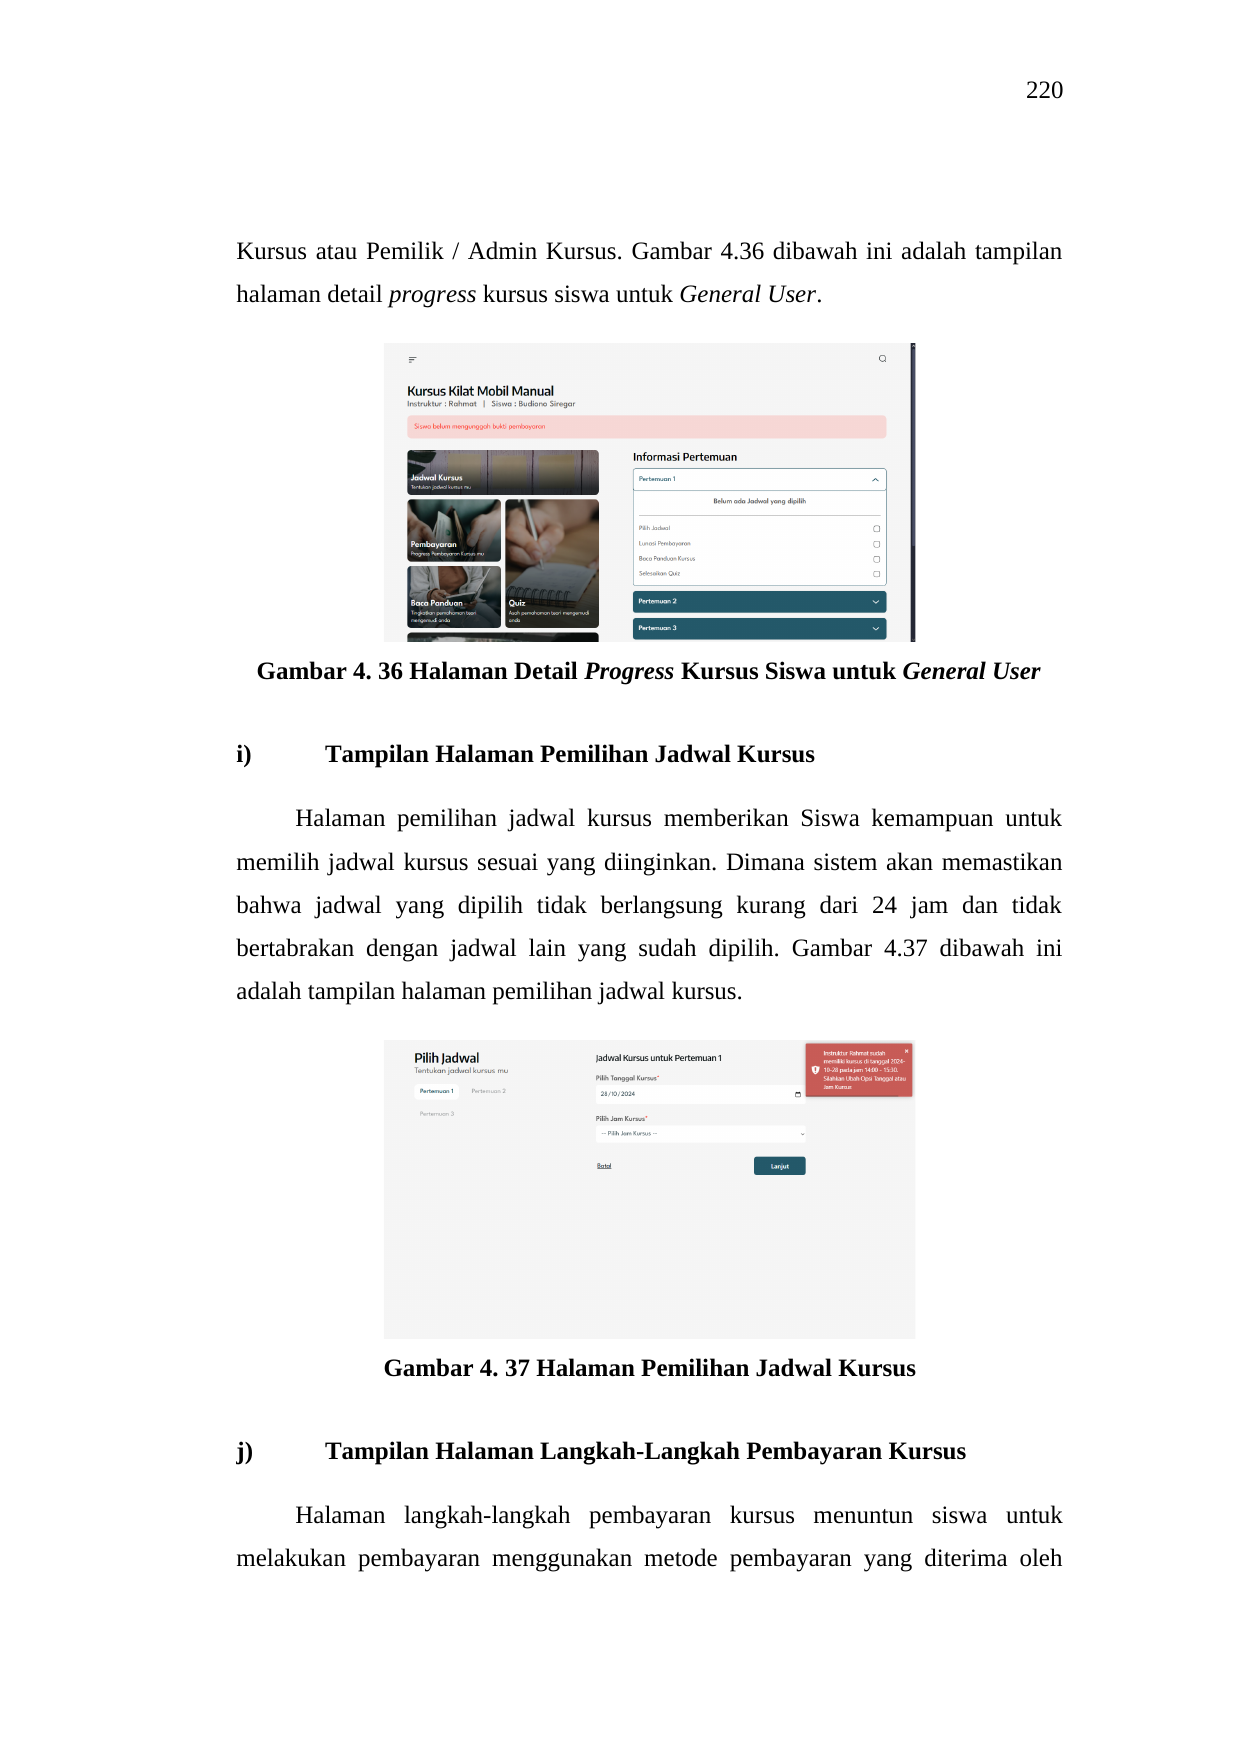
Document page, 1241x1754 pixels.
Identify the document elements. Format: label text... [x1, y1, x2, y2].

subtitle Tampilan Halaman Langkah-Langkah Pembayaran Kursus [236, 1436, 1063, 1465]
picture [383, 1040, 916, 1339]
subtitle Tampilan Halaman Pemilihan Jadwal Kursus [236, 739, 1063, 768]
picture [383, 343, 916, 642]
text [236, 1500, 1063, 1572]
text Gambar 4. 37 Halaman Pemilihan Jadwal Kursus [236, 1353, 1063, 1382]
text Halaman pemilihan jadwal kursus memberikan Siswa kemampuan untuk memilih jadwal kursus sesuai yang diinginkan. Dimana sistem akan memastikan bahwa jadwal yang dipilih tidak berlangsung kurang dari 24 jam dan tidak bertabrakan dengan jadwal lain yang sudah dipilih. Gambar 4.37 dibawah ini adalah tampilan halaman pemilihan jadwal kursus. [236, 803, 1063, 1005]
text Gambar 4. 36 Halaman Detail Progress Kursus Siswa untuk General User [236, 656, 1063, 685]
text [236, 236, 1063, 308]
